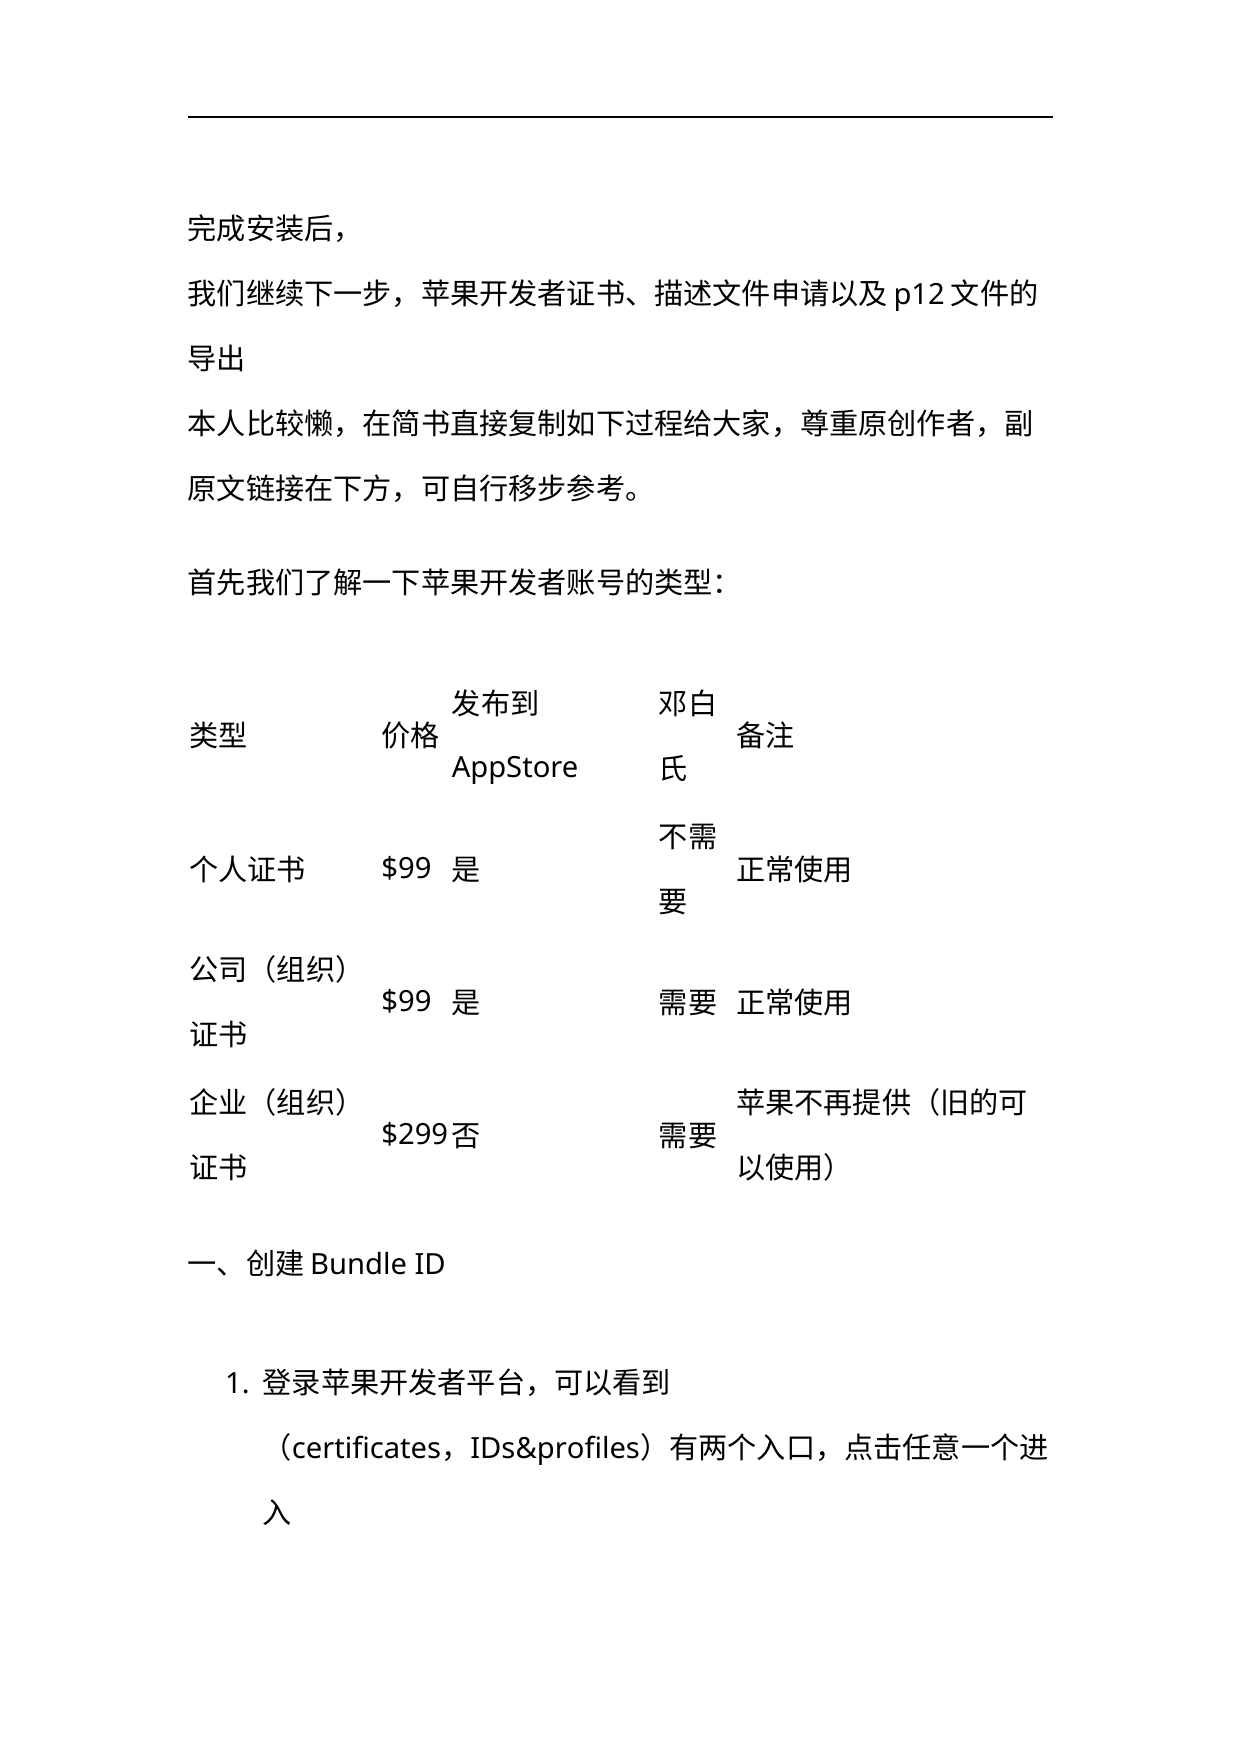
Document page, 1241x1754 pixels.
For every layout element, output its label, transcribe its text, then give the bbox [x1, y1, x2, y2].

table_cell 不需要 [657, 801, 734, 934]
list 登录苹果开发者平台，可以看到（certificates，IDs&profiles）有两个入口，点击任意一个进入 [225, 1348, 1053, 1543]
table_cell 需要 [657, 934, 734, 1067]
subtitle 一、创建Bundle ID [187, 1229, 1053, 1294]
table_header 邓白氏 [657, 668, 734, 801]
table_cell $299 [380, 1067, 450, 1200]
table_cell $99 [380, 934, 450, 1067]
text 我们继续下一步，苹果开发者证书、描述文件申请以及p12文件的导出 [187, 259, 1053, 389]
table_header 发布到AppStore [450, 668, 657, 801]
table_cell $99 [380, 801, 450, 934]
table_cell 是 [450, 934, 657, 1067]
table_header 价格 [380, 668, 450, 801]
text 本人比较懒，在简书直接复制如下过程给大家，尊重原创作者，副原文链接在下方，可自行移步参考。 [187, 389, 1053, 519]
table_cell 正常使用 [735, 934, 1053, 1067]
table_cell 需要 [657, 1067, 734, 1200]
table_header 类型 [188, 668, 379, 801]
table_header 备注 [735, 668, 1053, 801]
table_cell 正常使用 [735, 801, 1053, 934]
subtitle 首先我们了解一下苹果开发者账号的类型： [187, 549, 1053, 614]
table_cell 否 [450, 1067, 657, 1200]
table_cell 苹果不再提供（旧的可以使用） [735, 1067, 1053, 1200]
table_cell 公司（组织）证书 [188, 934, 379, 1067]
text 完成安装后， [187, 194, 1053, 259]
table_cell 是 [450, 801, 657, 934]
table_cell 企业（组织）证书 [188, 1067, 379, 1200]
table_cell 个人证书 [188, 801, 379, 934]
